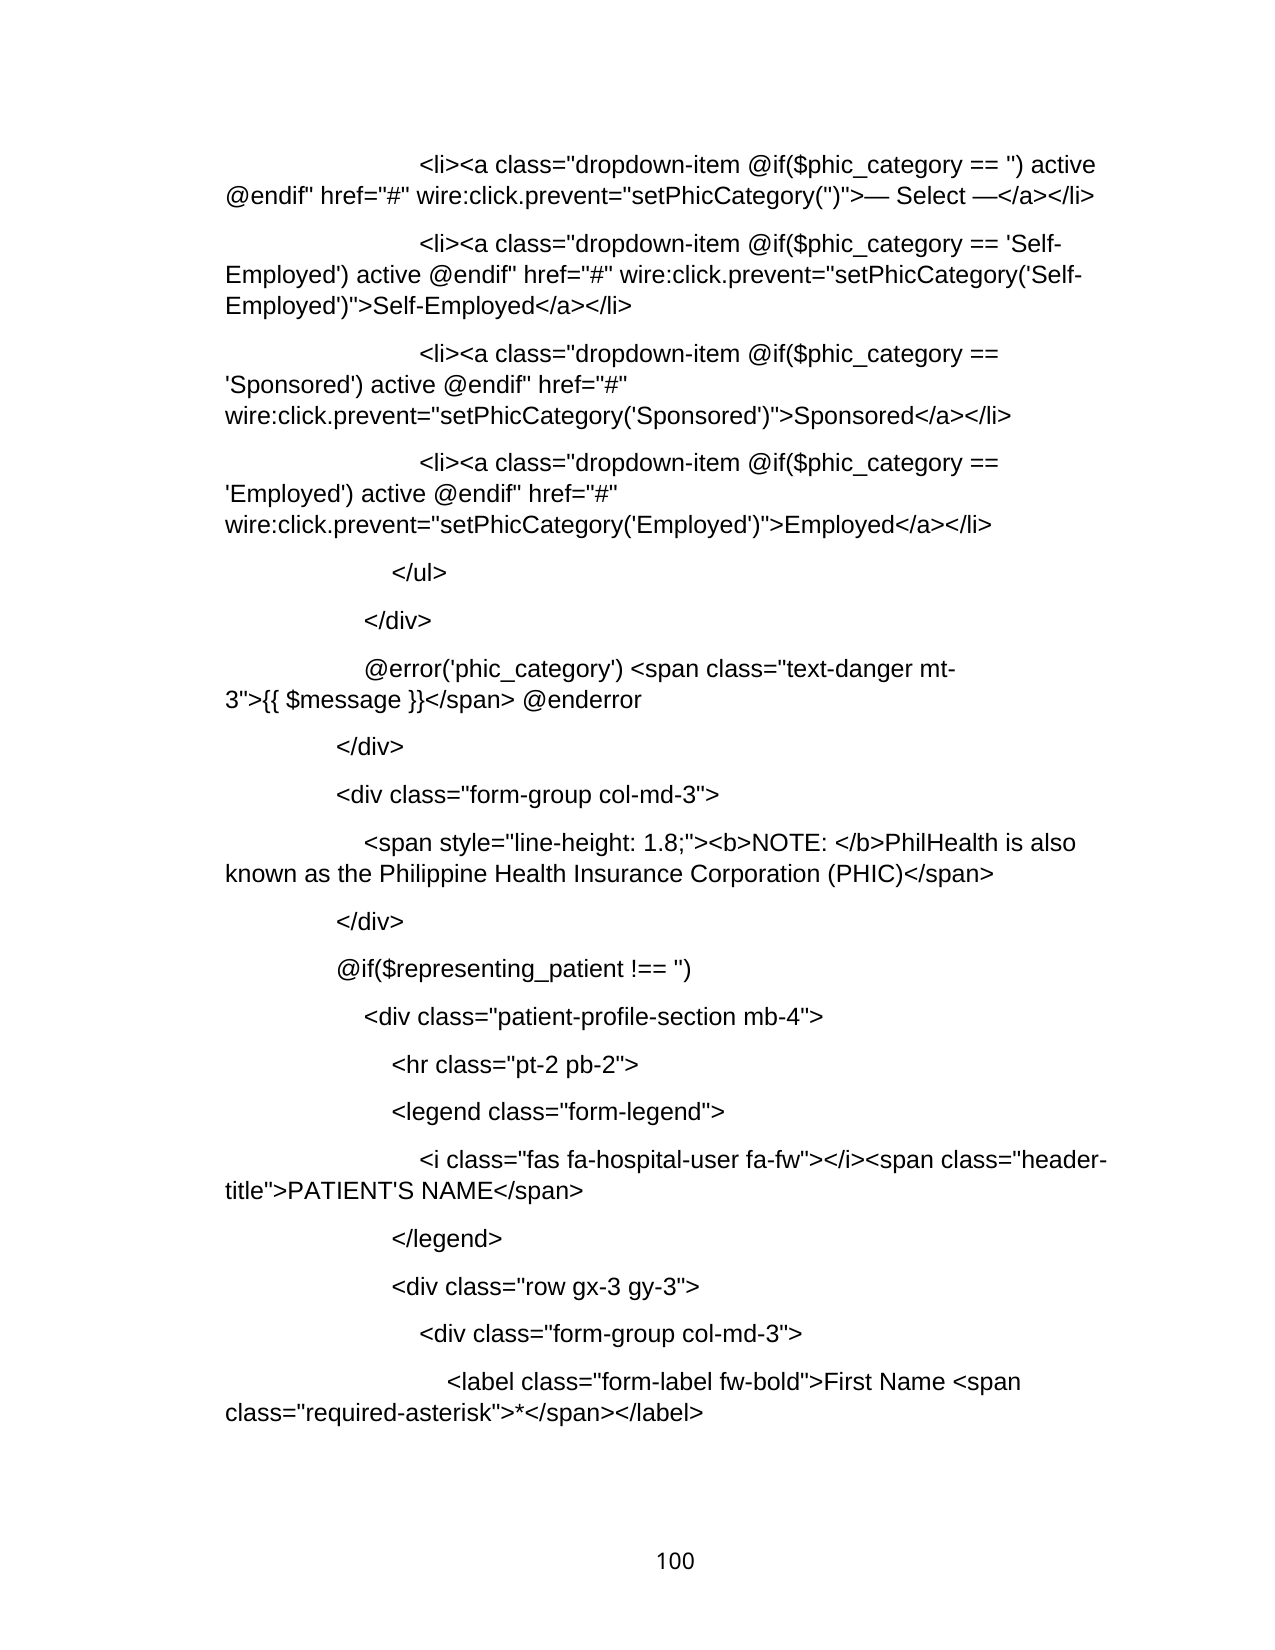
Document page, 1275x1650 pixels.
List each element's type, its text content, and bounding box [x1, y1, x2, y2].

text </div> [225, 606, 1125, 634]
text <li><a class="dropdown-item @if($phic_category == 'Employed') active @endif" href="#" wire:click.prevent="setPhicCategory('Employed')">Employed</a></li> [225, 448, 1125, 539]
text <hr class="pt-2 pb-2"> [225, 1049, 1125, 1078]
text </div> [225, 732, 1125, 761]
text @error('phic_category') <span class="text-danger mt-3">{{ $message }}</span> @enderror [225, 653, 1125, 713]
text <label class="form-label fw-bold">First Name <span class="required-asterisk">*</span></label> [225, 1367, 1125, 1427]
text <i class="fas fa-hospital-user fa-fw"></i><span class="header-title">PATIENT'S NAME</span> [225, 1145, 1125, 1205]
text <div class="row gx-3 gy-3"> [225, 1271, 1125, 1300]
text <li><a class="dropdown-item @if($phic_category == '') active @endif" href="#" wire:click.prevent="setPhicCategory('')">— Select —</a></li> [225, 150, 1125, 210]
text <li><a class="dropdown-item @if($phic_category == 'Sponsored') active @endif" href="#" wire:click.prevent="setPhicCategory('Sponsored')">Sponsored</a></li> [225, 338, 1125, 429]
text <legend class="form-legend"> [225, 1097, 1125, 1126]
text </legend> [225, 1224, 1125, 1252]
text </div> [225, 906, 1125, 935]
text <li><a class="dropdown-item @if($phic_category == 'Self-Employed') active @endif" href="#" wire:click.prevent="setPhicCategory('Self-Employed')">Self-Employed</a></li> [225, 229, 1125, 319]
text <span style="line-height: 1.8;"><b>NOTE: </b>PhilHealth is also known as the Philippine Health Insurance Corporation (PHIC)</span> [225, 828, 1125, 887]
text @if($representing_patient !== '') [225, 954, 1125, 983]
text <div class="form-group col-md-3"> [225, 1319, 1125, 1348]
text <div class="form-group col-md-3"> [225, 780, 1125, 809]
text </ul> [225, 558, 1125, 587]
text <div class="patient-profile-section mb-4"> [225, 1002, 1125, 1031]
